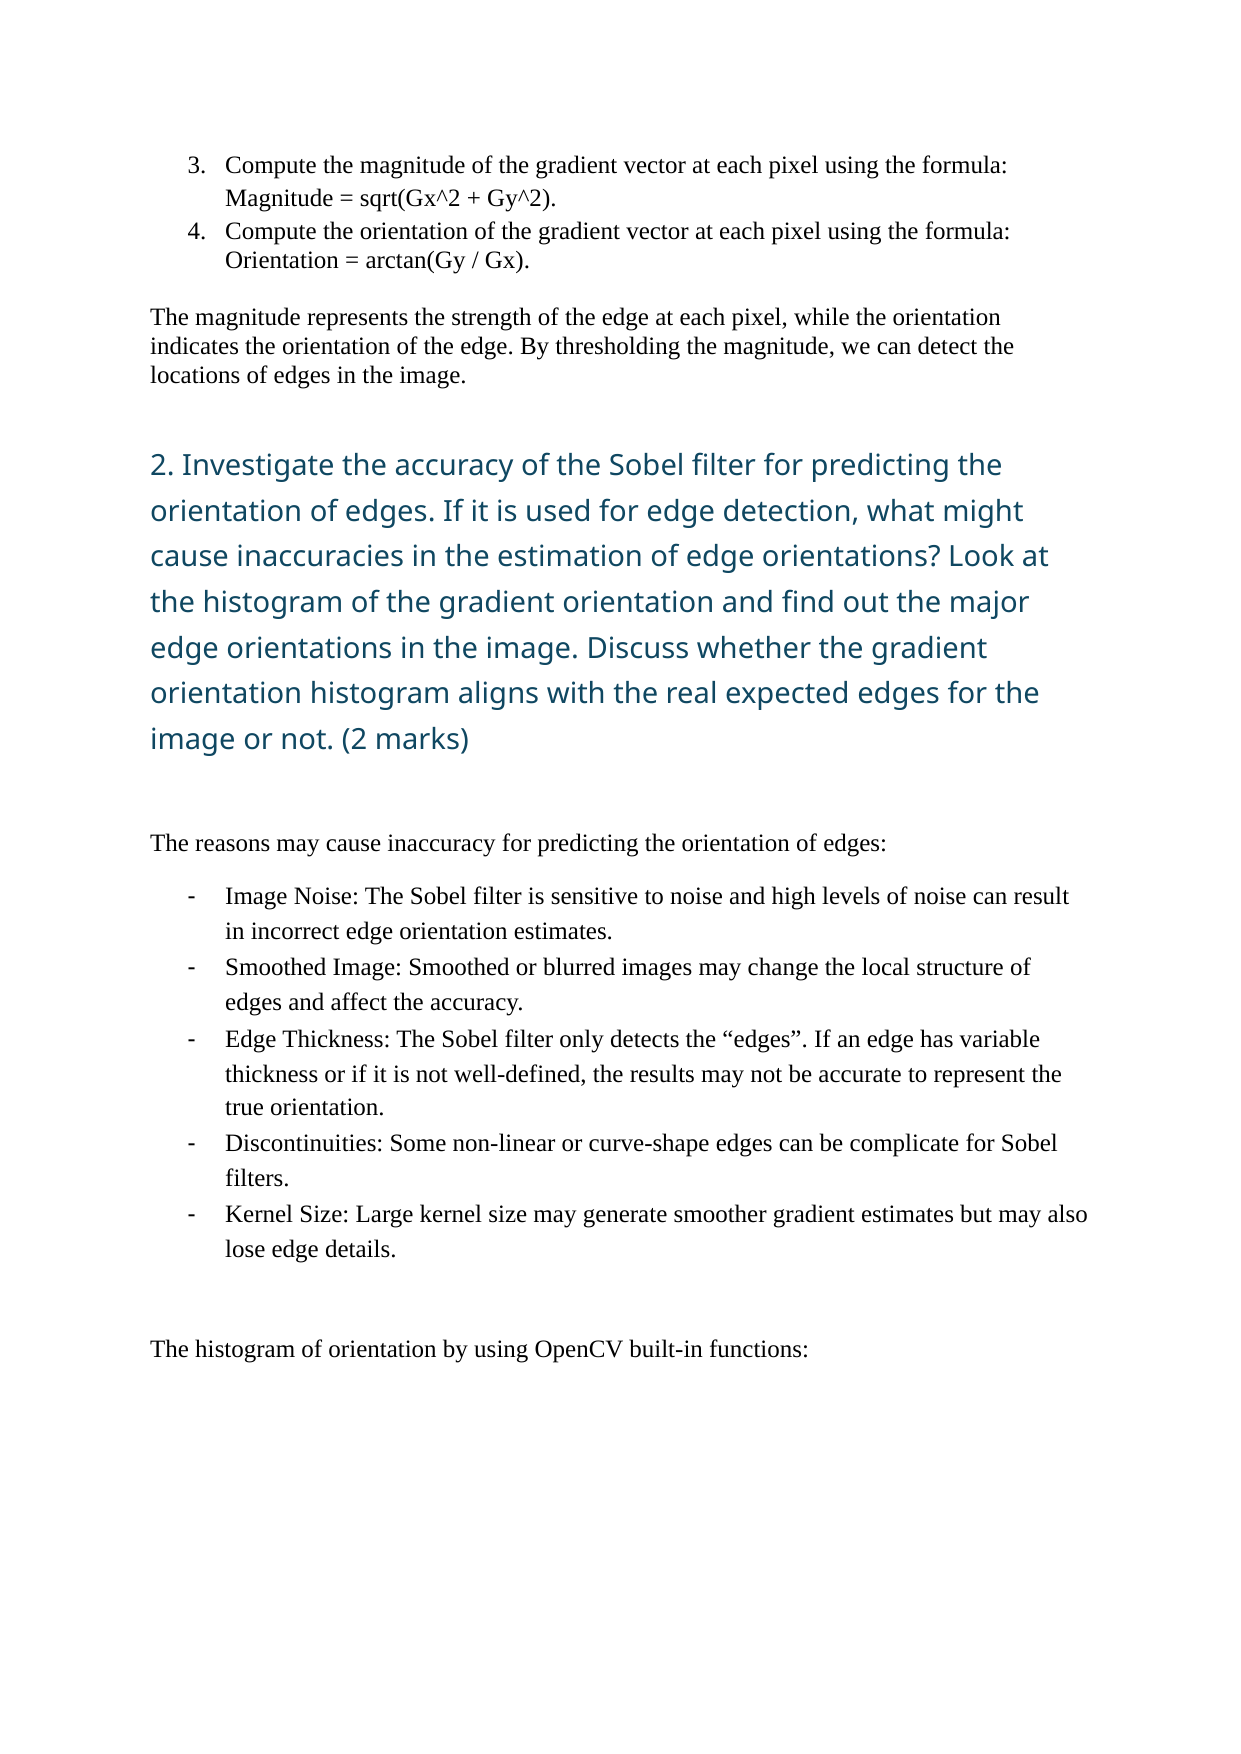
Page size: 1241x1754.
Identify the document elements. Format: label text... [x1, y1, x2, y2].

list Smoothed Image: Smoothed or blurred images may change the local structure of edges and affect the accuracy. [187, 949, 1090, 1016]
list Image Noise: The Sobel filter is sensitive to noise and high levels of noise can result in incorrect edge orientation estimates. [187, 878, 1090, 945]
list Compute the magnitude of the gradient vector at each pixel using the formula: Magnitude = sqrt(Gx^2 + Gy^2​​). [187, 150, 1090, 212]
list Compute the orientation of the gradient vector at each pixel using the formula: Orientation = arctan(Gy / Gx). [187, 216, 1090, 273]
list Kernel Size: Large kernel size may generate smoother gradient estimates but may also lose edge details. [187, 1196, 1090, 1263]
text The histogram of orientation by using OpenCV built-in functions: [150, 1334, 1090, 1362]
text The magnitude represents the strength of the edge at each pixel, while the orientation indicates the orientation of the edge. By thresholding the magnitude, we can detect the locations of edges in the image. [150, 302, 1090, 388]
text The reasons may cause inaccuracy for predicting the orientation of edges: [150, 828, 1090, 857]
list Edge Thickness: The Sobel filter only detects the “edges”. If an edge has variable thickness or if it is not well-defined, the results may not be accurate to represent the true orientation. [187, 1020, 1090, 1120]
list Discontinuities: Some non-linear or curve-shape edges can be complicate for Sobel filters. [187, 1125, 1090, 1192]
subtitle 2. Investigate the accuracy of the Sobel filter for predicting the orientation of edges. If it is used for edge detection, what might cause inaccuracies in the estimation of edge orientations? Look at the histogram of the gradient orientation and find out the major edge orientations in the image. Discuss whether the gradient orientation histogram aligns with the real expected edges for the image or not. (2 marks) [150, 444, 1090, 758]
